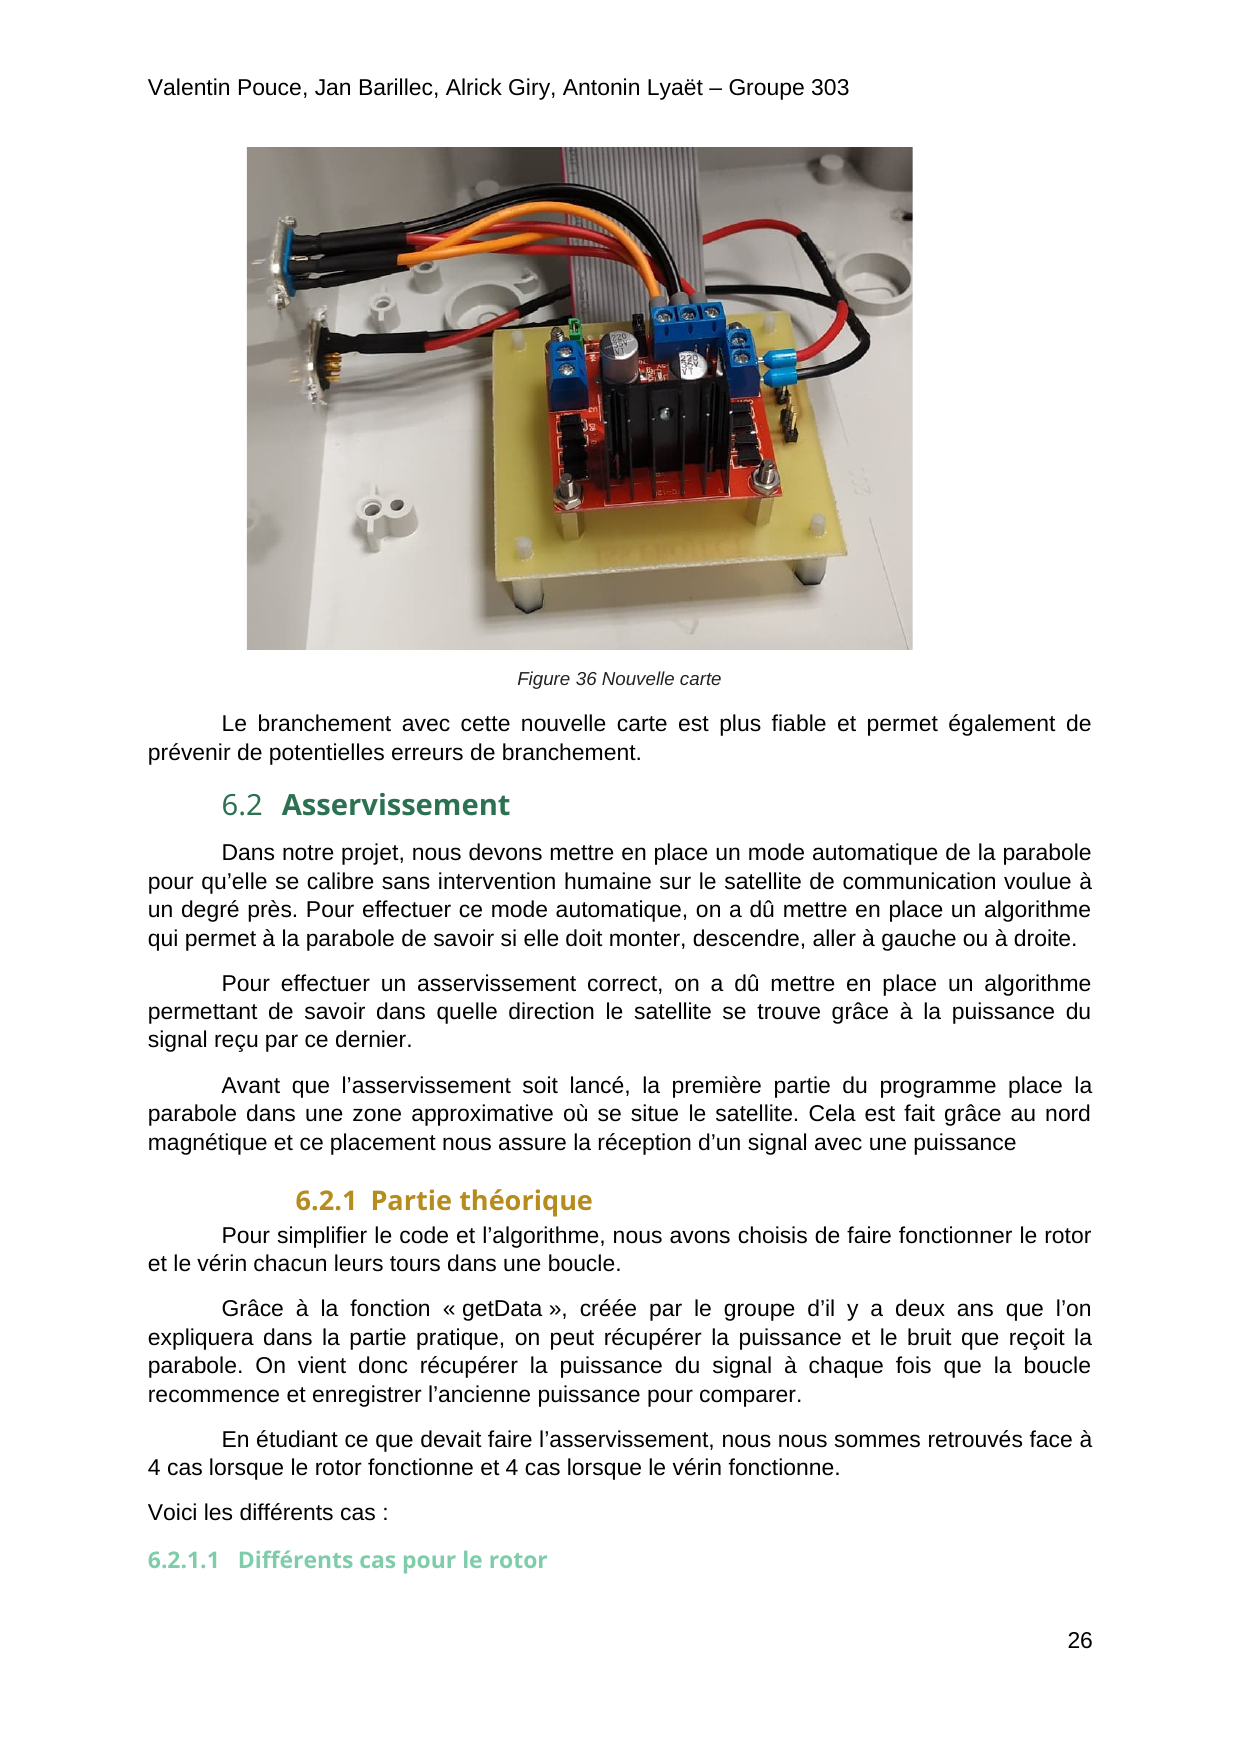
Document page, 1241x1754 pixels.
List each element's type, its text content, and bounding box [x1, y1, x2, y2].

picture [246, 147, 913, 650]
subtitle Asservissement [221, 784, 1093, 823]
text Voici les différents cas : [148, 1499, 1093, 1526]
text Dans notre projet, nous devons mettre en place un mode automatique de la parabole pour qu’elle se calibre sans intervention humaine sur le satellite de communication voulue à un degré près. Pour effectuer ce mode automatique, on a dû mettre en place un algorithme qui permet à la parabole de savoir si elle doit monter, descendre, aller à gauche ou à droite. [148, 839, 1093, 951]
subtitle Différents cas pour le rotor [148, 1544, 1093, 1576]
text En étudiant ce que devait faire l’asservissement, nous nous sommes retrouvés face à 4 cas lorsque le rotor fonctionne et 4 cas lorsque le vérin fonctionne. [148, 1426, 1093, 1480]
text Le branchement avec cette nouvelle carte est plus fiable et permet également de prévenir de potentielles erreurs de branchement. [148, 710, 1093, 765]
text Avant que l’asservissement soit lancé, la première partie du programme place la parabole dans une zone approximative où se situe le satellite. Cela est fait grâce au nord magnétique et ce placement nous assure la réception d’un signal avec une puissance [148, 1072, 1093, 1155]
text Pour effectuer un asservissement correct, on a dû mettre en place un algorithme permettant de savoir dans quelle direction le satellite se trouve grâce à la puissance du signal reçu par ce dernier. [148, 969, 1093, 1053]
subtitle Partie théorique [295, 1182, 1093, 1219]
text Grâce à la fonction « getData », créée par le groupe d’il y a deux ans que l’on expliquera dans la partie pratique, on peut récupérer la puissance et le bruit que reçoit la parabole. On vient donc récupérer la puissance du signal à chaque fois que la boucle recommence et enregistrer l’ancienne puissance pour comparer. [148, 1295, 1093, 1407]
text Pour simplifier le code et l’algorithme, nous avons choisis de faire fonctionner le rotor et le vérin chacun leurs tours dans une boucle. [148, 1222, 1093, 1276]
